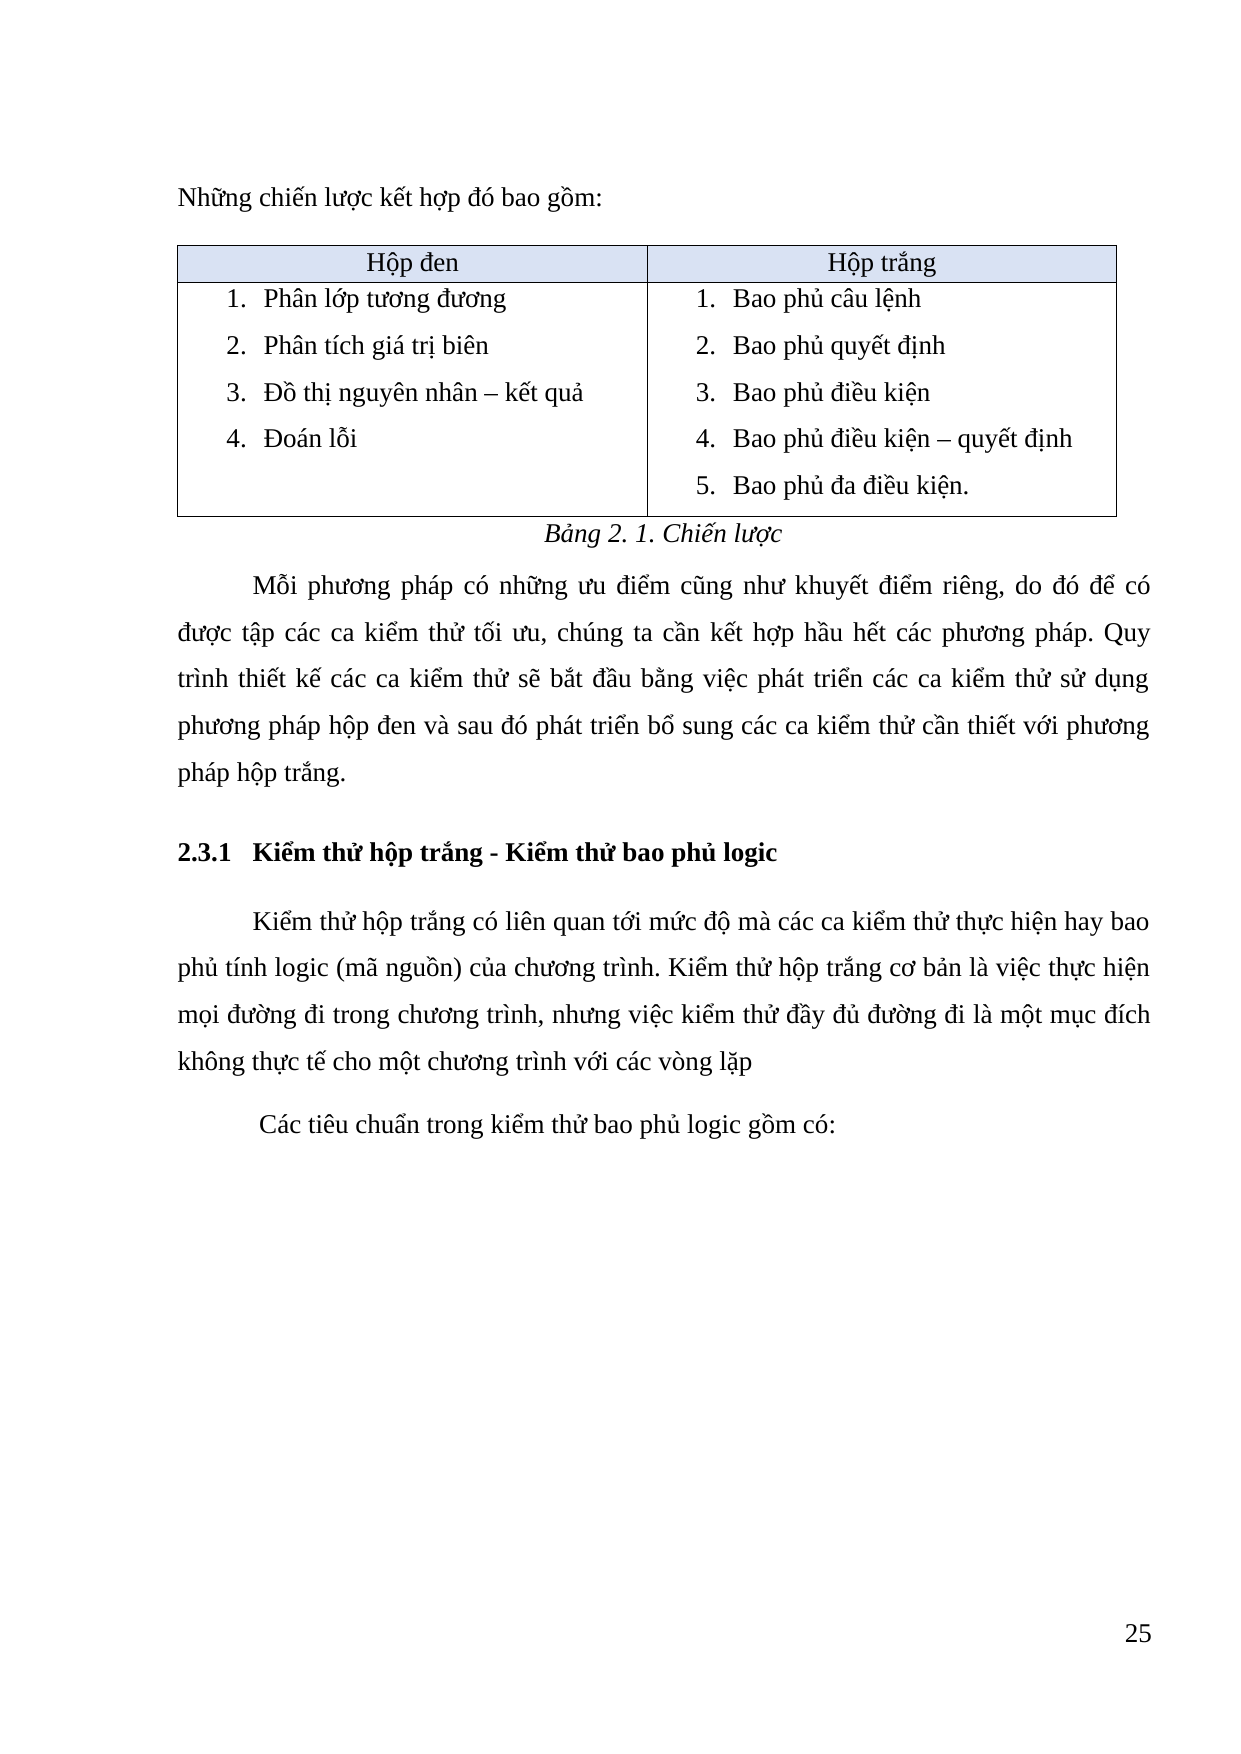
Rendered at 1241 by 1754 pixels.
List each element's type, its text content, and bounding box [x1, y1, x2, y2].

text Các tiêu chuẩn trong kiểm thử bao phủ logic gồm có: [177, 1108, 1152, 1139]
text Bảng 2. 1. Chiến lược [177, 517, 1152, 548]
table_cell Bao phủ câu lệnh Bao phủ quyết định Bao phủ điều kiện Bao phủ điều kiện – quyết định Bao phủ đa điều kiện. [648, 283, 1116, 516]
text Kiểm thử hộp trắng có liên quan tới mức độ mà các ca kiểm thử thực hiện hay bao phủ tính logic (mã nguồn) của chương trình. Kiểm thử hộp trắng cơ bản là việc thực hiện mọi đường đi trong chương trình, nhưng việc kiểm thử đầy đủ đường đi là một mục đích không thực tế cho một chương trình với các vòng lặp [177, 905, 1152, 1076]
subtitle 2.3.1 Kiểm thử hộp trắng - Kiểm thử bao phủ logic [177, 836, 1152, 867]
table_header Hộp đen [178, 246, 647, 282]
text Những chiến lược kết hợp đó bao gồm: [177, 181, 1152, 213]
table_header Hộp trắng [648, 246, 1116, 282]
table_cell Phân lớp tương đương Phân tích giá trị biên Đồ thị nguyên nhân – kết quả Đoán lỗi [178, 283, 647, 516]
text Mỗi phương pháp có những ưu điểm cũng như khuyết điểm riêng, do đó để có được tập các ca kiểm thử tối ưu, chúng ta cần kết hợp hầu hết các phương pháp. Quy trình thiết kế các ca kiểm thử sẽ bắt đầu bằng việc phát triển các ca kiểm thử sử dụng phương pháp hộp đen và sau đó phát triển bổ sung các ca kiểm thử cần thiết với phương pháp hộp trắng. [177, 569, 1152, 787]
